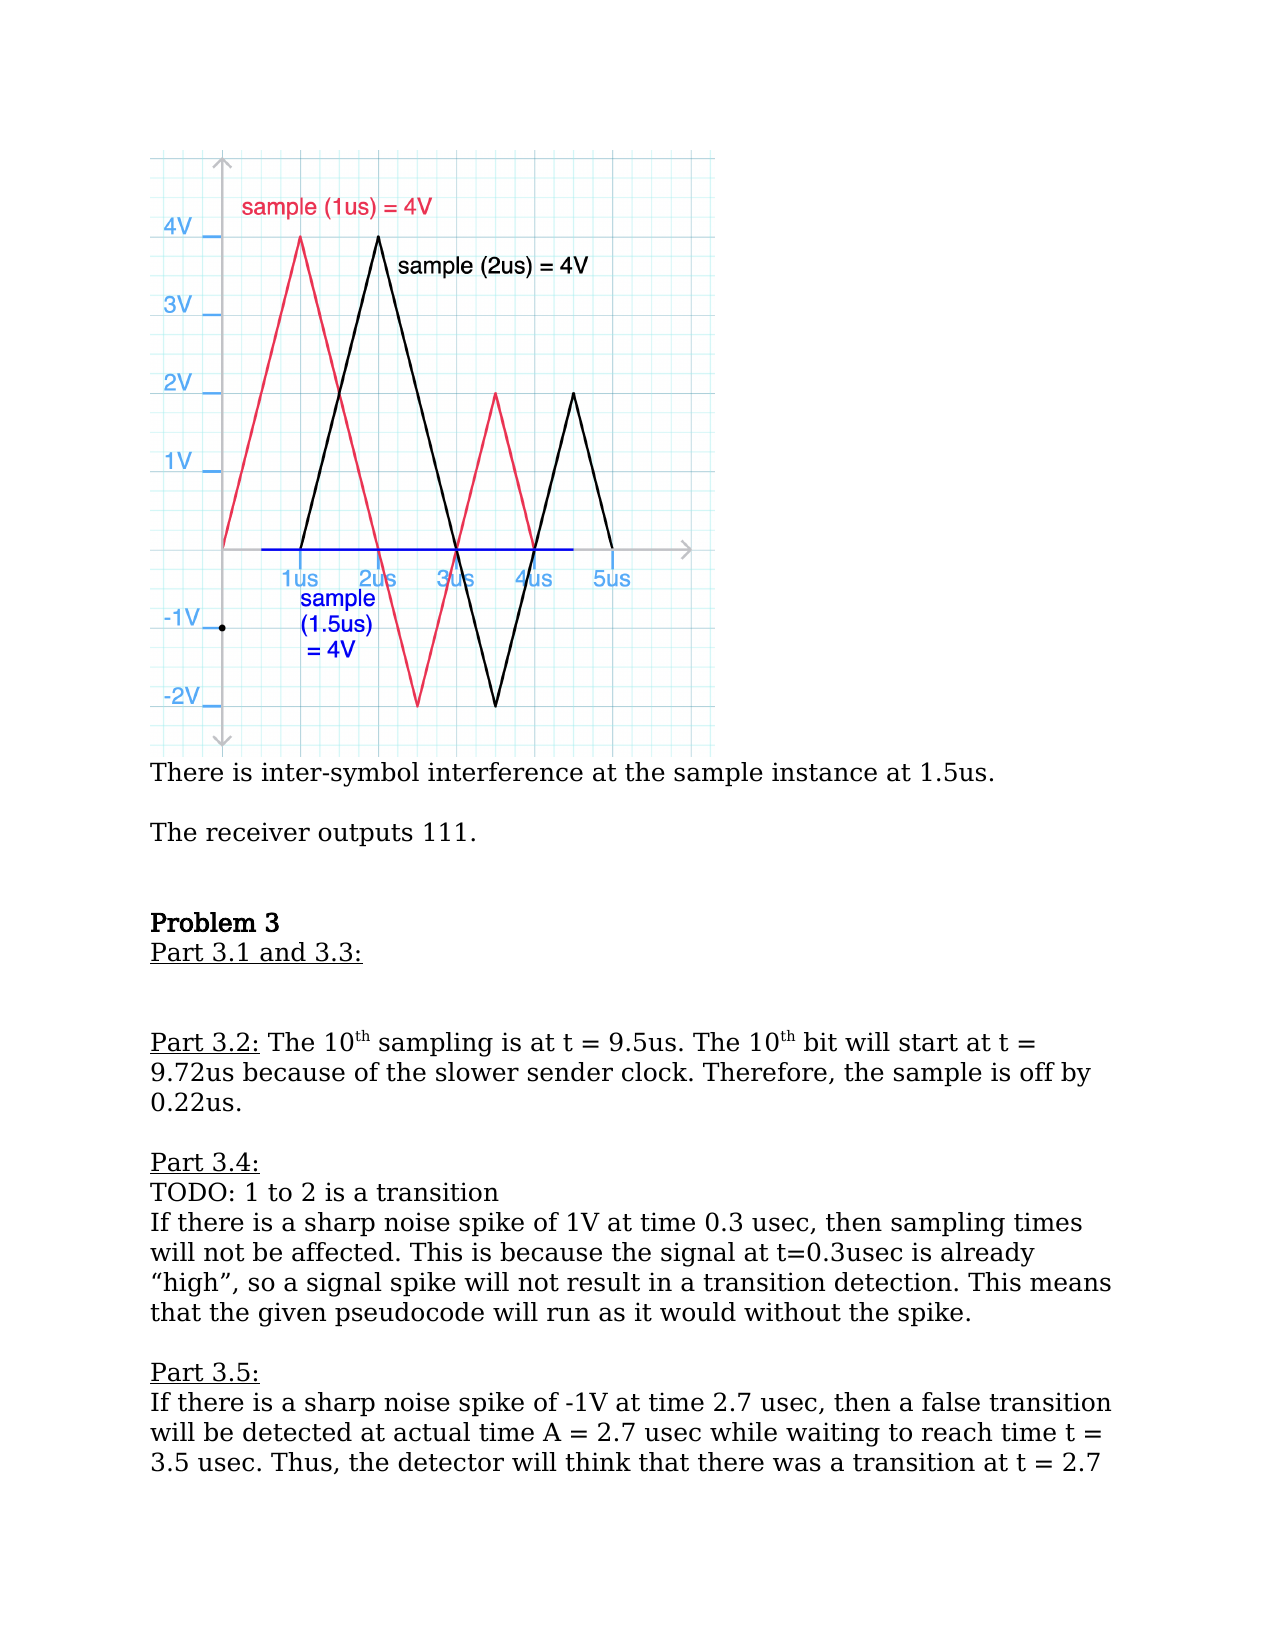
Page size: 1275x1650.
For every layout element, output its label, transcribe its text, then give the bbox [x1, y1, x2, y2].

text Part 3.5: [150, 1357, 1125, 1387]
text There is inter-symbol interference at the sample instance at 1.5us. [150, 757, 1125, 787]
text Part 3.2: The 10th sampling is at t = 9.5us. The 10th bit will start at t = 9.72us because of the slower sender clock. Therefore, the sample is off by 0.22us. [150, 1027, 1125, 1117]
text TODO: 1 to 2 is a transition [150, 1177, 1125, 1207]
text The receiver outputs 111. [150, 817, 1125, 847]
text Problem 3 [150, 907, 1125, 937]
picture [150, 150, 715, 757]
text If there is a sharp noise spike of 1V at time 0.3 usec, then sampling times will not be affected. This is because the signal at t=0.3usec is already “high”, so a signal spike will not result in a transition detection. This means that the given pseudocode will run as it would without the spike. [150, 1207, 1125, 1327]
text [150, 1387, 1125, 1477]
text Part 3.4: [150, 1147, 1125, 1177]
text Part 3.1 and 3.3: [150, 937, 1125, 967]
